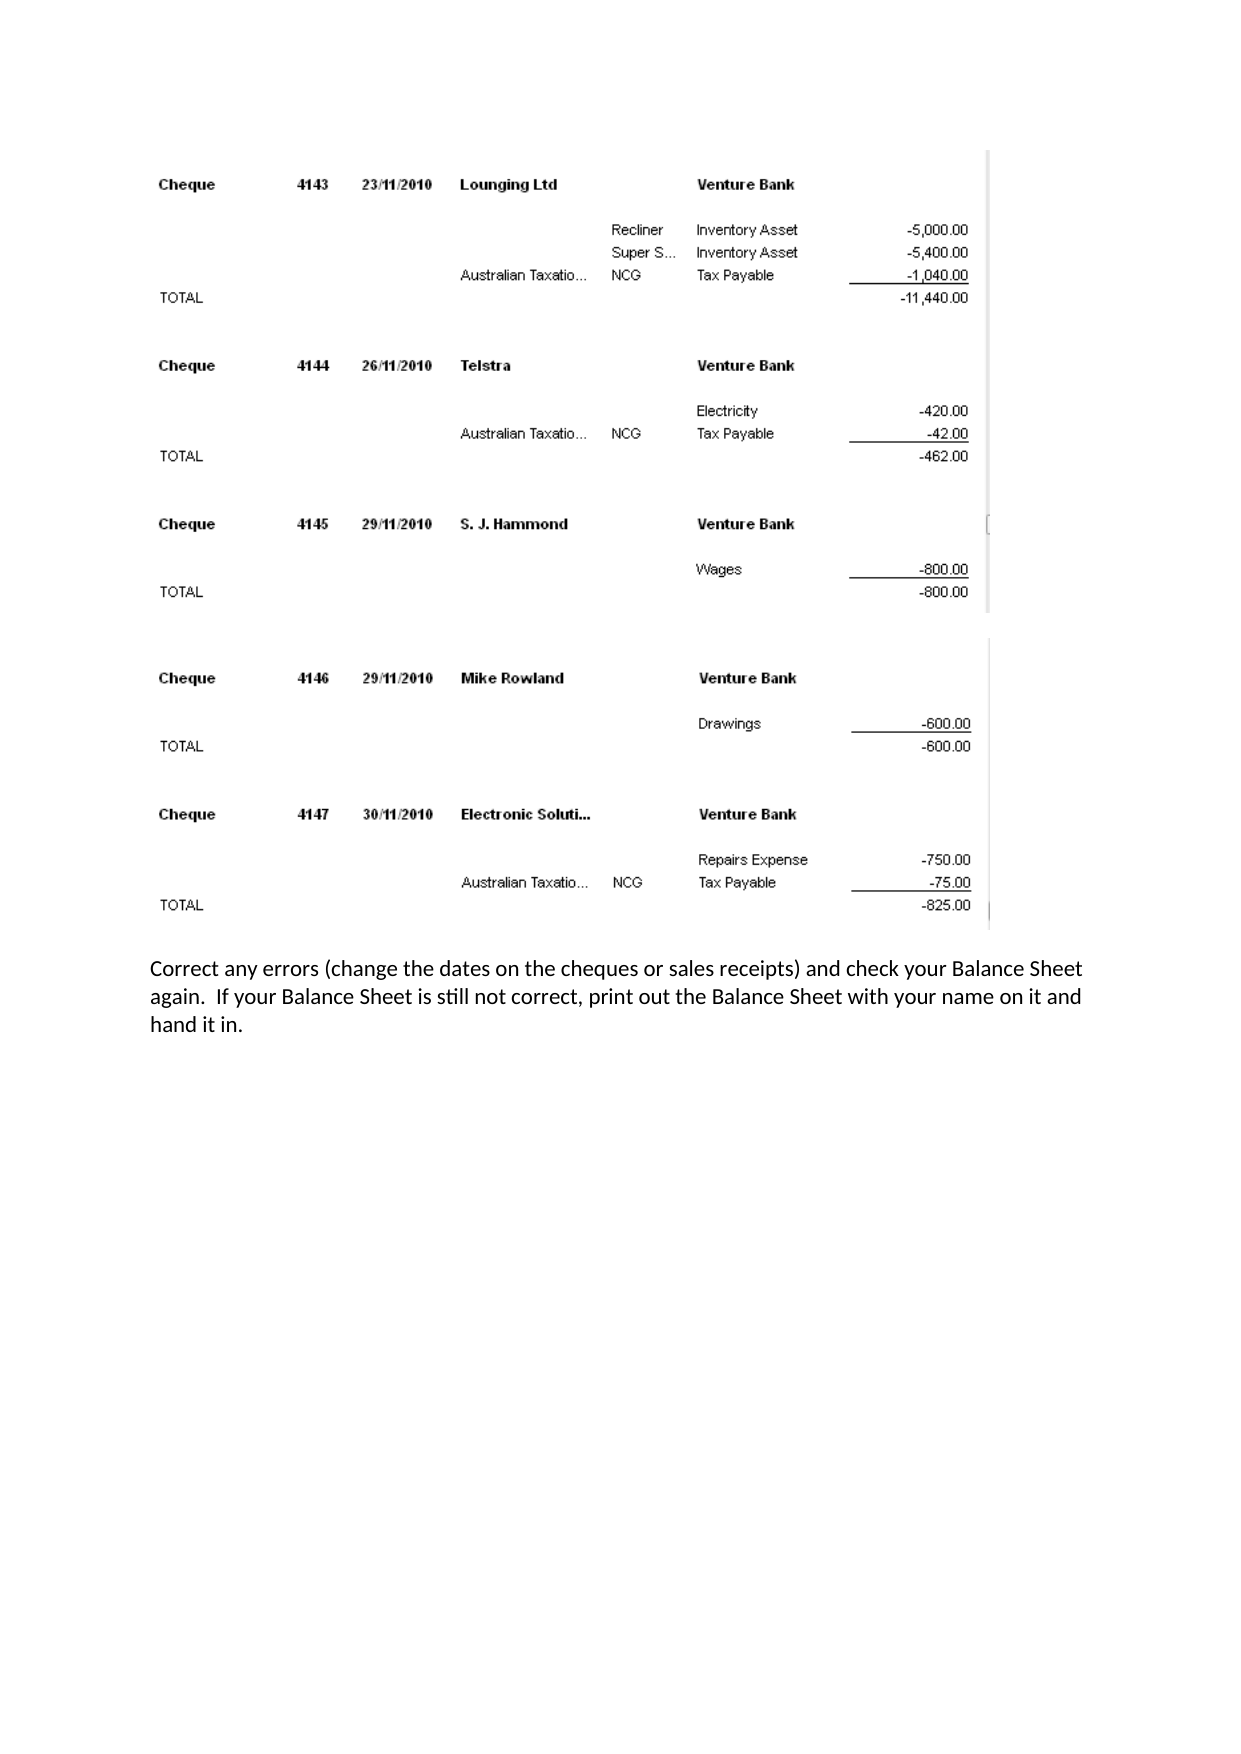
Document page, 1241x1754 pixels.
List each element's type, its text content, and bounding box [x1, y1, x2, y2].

picture [150, 638, 990, 930]
text Correct any errors (change the dates on the cheques or sales receipts) and check your Balance Sheet again. If your Balance Sheet is still not correct, print out the Balance Sheet with your name on it and hand it in. [150, 954, 1090, 1038]
picture [150, 150, 990, 613]
